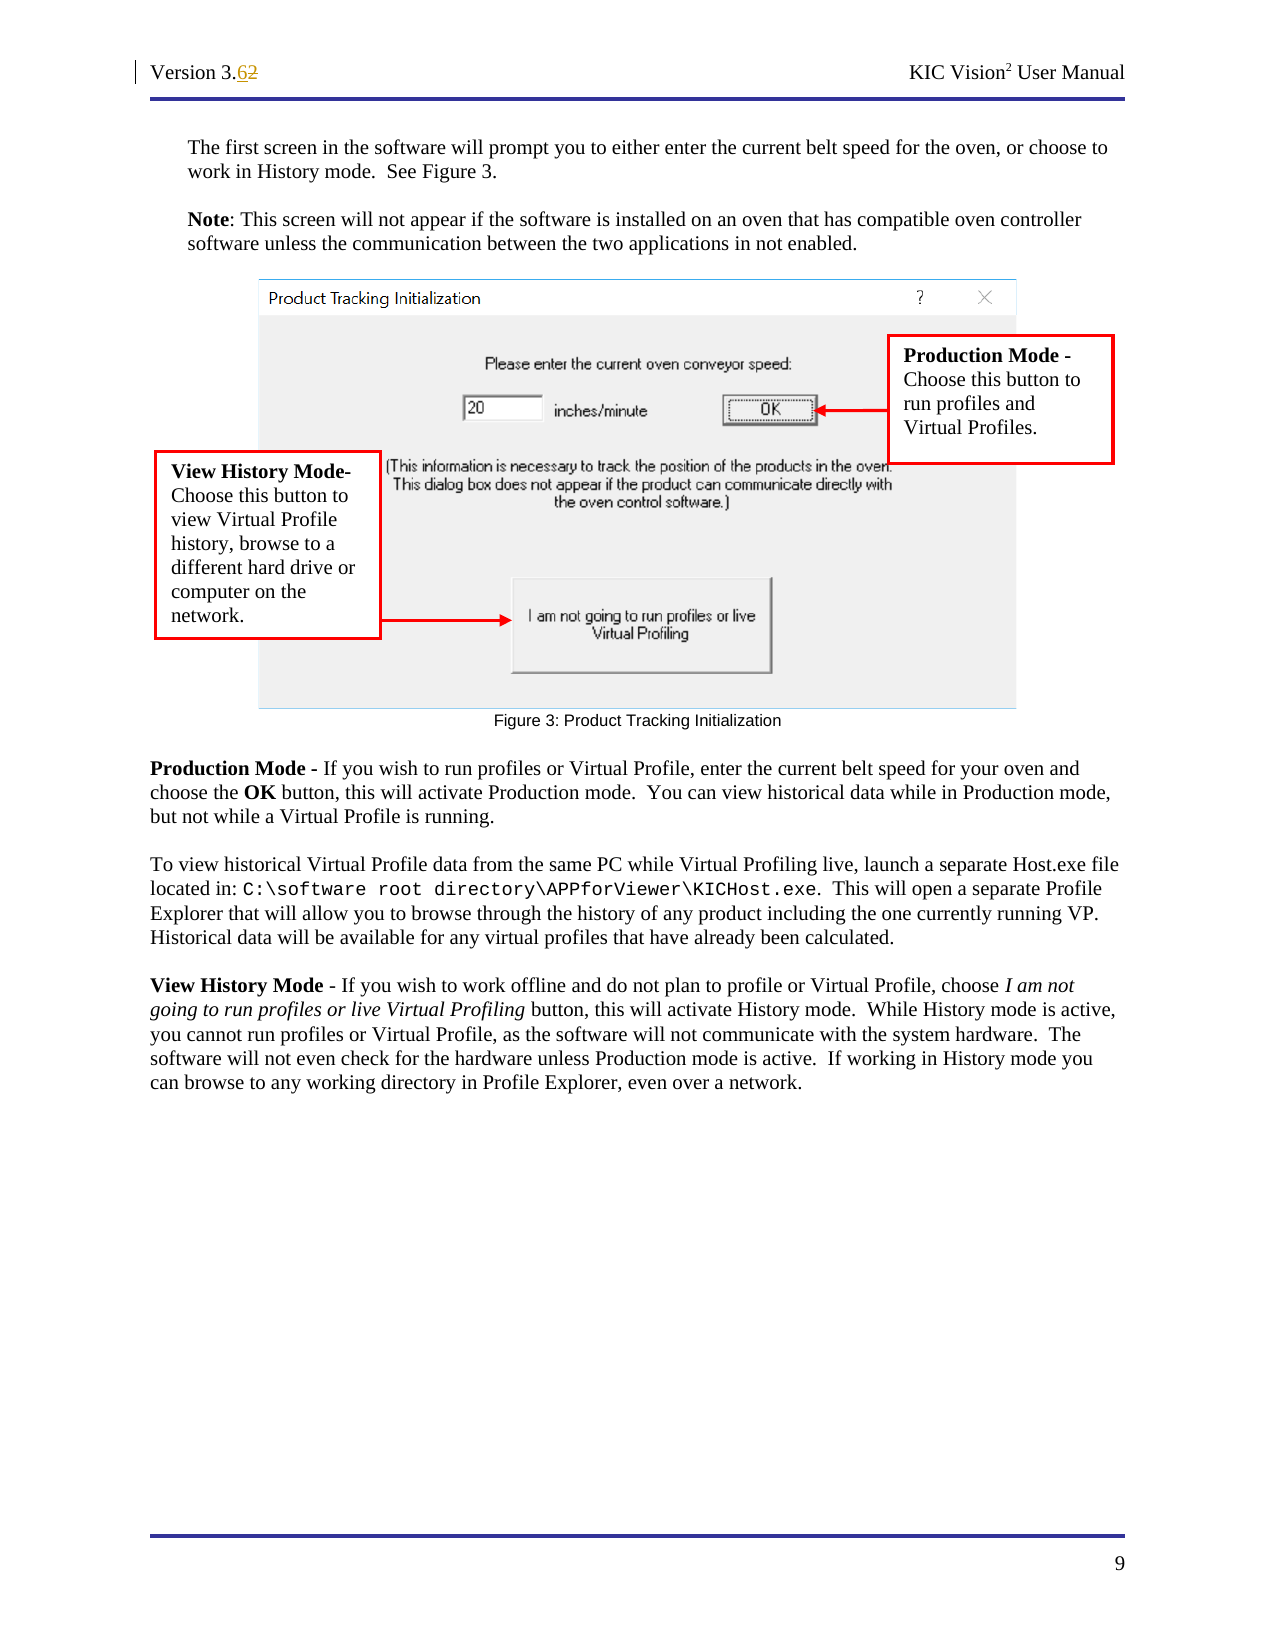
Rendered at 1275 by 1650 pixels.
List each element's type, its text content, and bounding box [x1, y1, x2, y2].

text Note: This screen will not appear if the software is installed on an oven that has compatible oven controller software unless the communication between the two applications in not enabled. [187, 207, 1125, 255]
text View History Mode - If you wish to work offline and do not plan to profile or Virtual Profile, choose I am not going to run profiles or live Virtual Profiling button, this will activate History mode. While History mode is active, you cannot run profiles or Virtual Profile, as the software will not communicate with the system hardware. The software will not even check for the hardware unless Production mode is active. If working in History mode you can browse to any working directory in Profile Explorer, even over a network. [150, 973, 1125, 1094]
picture [258, 279, 1017, 709]
text To view historical Virtual Profile data from the same PC while Virtual Profiling live, launch a separate Host.exe file located in: C:\software root directory\APPforViewer\KICHost.exe. This will open a separate Profile Explorer that will allow you to browse through the history of any product including the one currently running VP. Historical data will be available for any virtual profiles that have already been calculated. [150, 852, 1125, 949]
text Production Mode - If you wish to run profiles or Virtual Profile, enter the current belt speed for your oven and choose the OK button, this will activate Production mode. You can view historical data while in Production mode, but not while a Virtual Profile is running. [150, 756, 1125, 828]
text The first screen in the software will prompt you to either enter the current belt speed for the oven, or choose to work in History mode. See Figure 3. [187, 135, 1125, 183]
